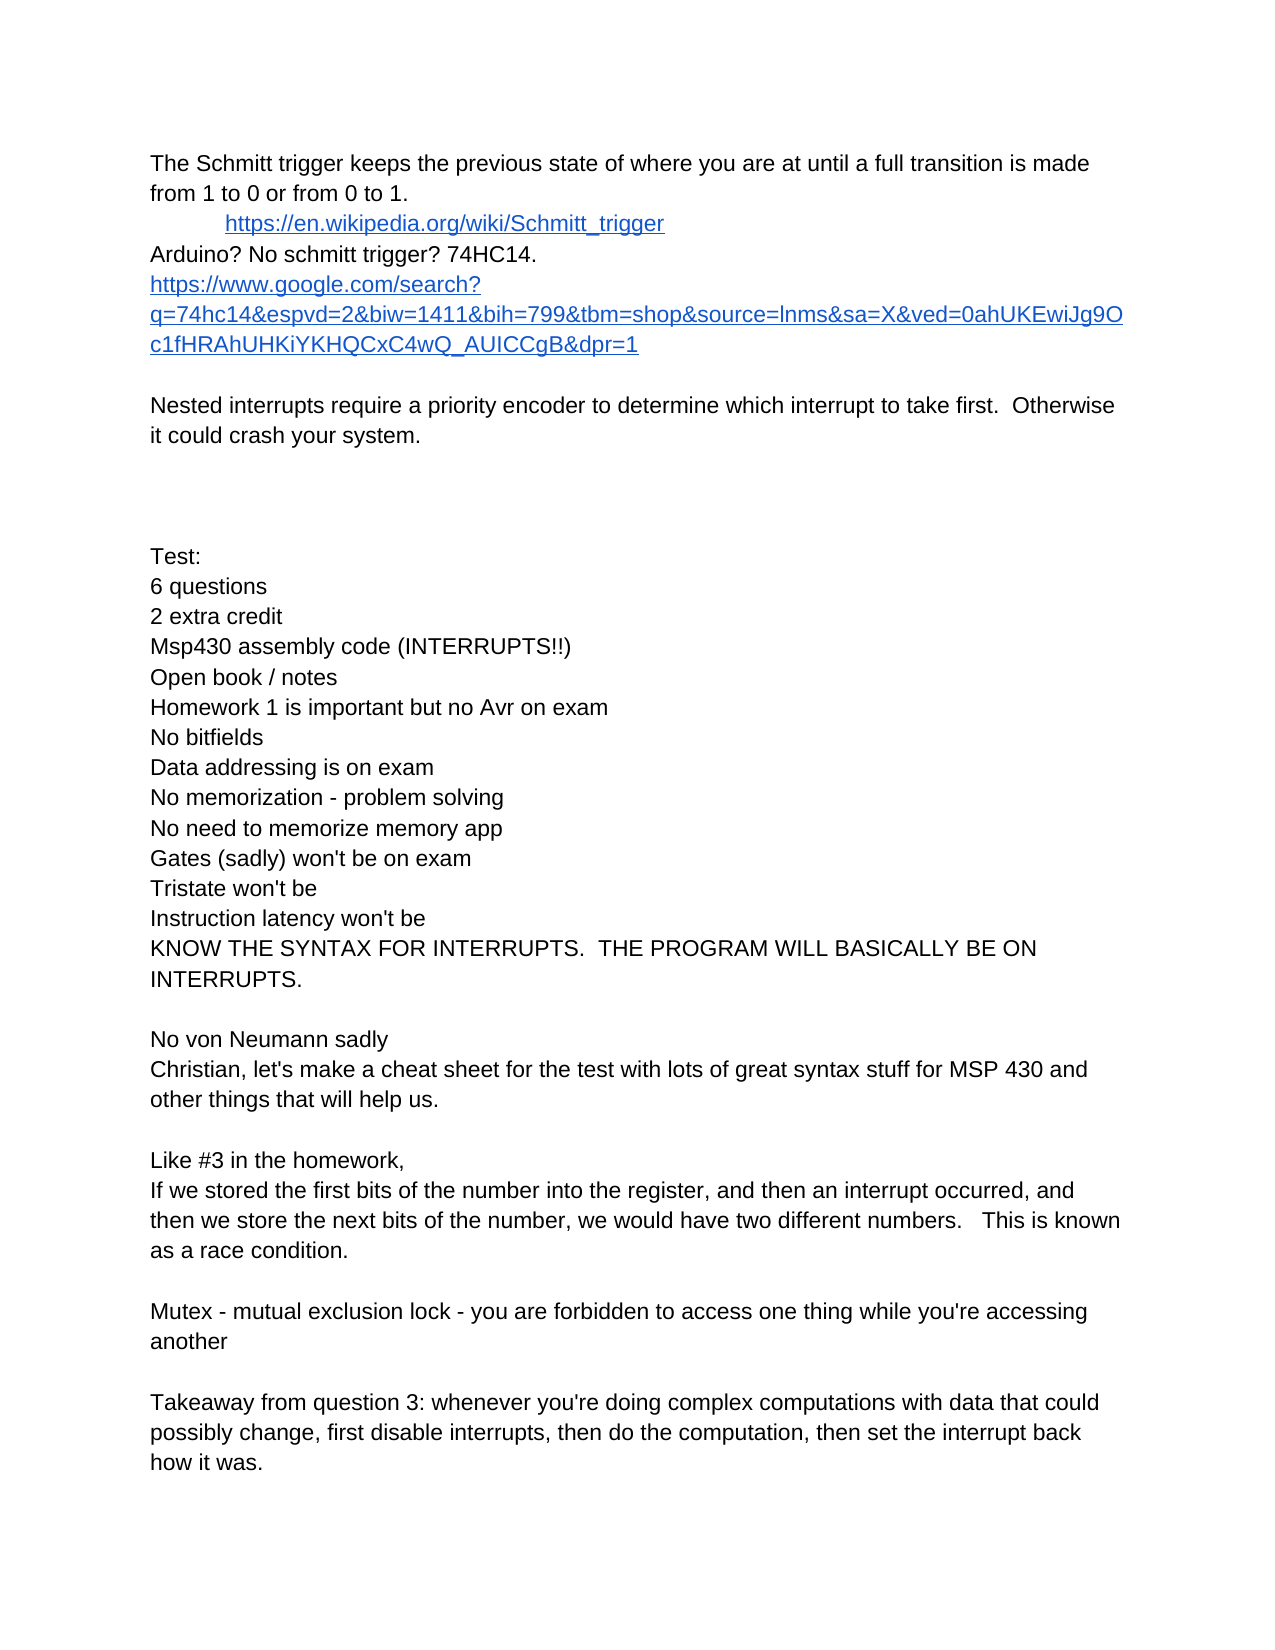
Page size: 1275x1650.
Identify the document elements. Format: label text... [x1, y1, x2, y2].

text Takeaway from question 3: whenever you're doing complex computations with data that could possibly change, first disable interrupts, then do the computation, then set the interrupt back how it was. [150, 1388, 1125, 1475]
text KNOW THE SYNTAX FOR INTERRUPTS. THE PROGRAM WILL BASICALLY BE ON INTERRUPTS. [150, 935, 1125, 992]
text Gates (sadly) won't be on exam [150, 845, 1125, 871]
text Test: [150, 543, 1125, 569]
text Instruction latency won't be [150, 905, 1125, 932]
text Homework 1 is important but no Avr on exam [150, 694, 1125, 720]
text Arduino? No schmitt trigger? 74HC14. [150, 241, 1125, 267]
text Nested interrupts require a priority encoder to determine which interrupt to take first. Otherwise it could crash your system. [150, 392, 1125, 448]
text Tristate won't be [150, 875, 1125, 901]
text No von Neumann sadly [150, 1026, 1125, 1052]
text No memorization - problem solving [150, 784, 1125, 811]
text https://www.google.com/search?q=74hc14&espvd=2&biw=1411&bih=799&tbm=shop&source=lnms&sa=X&ved=0ahUKEwiJg9Oc1fHRAhUHKiYKHQCxC4wQ_AUICCgB&dpr=1 [150, 271, 1125, 358]
text 6 questions 2 extra credit Msp430 assembly code (INTERRUPTS!!) Open book / notes [150, 573, 1125, 690]
text No need to memorize memory app [150, 814, 1125, 841]
text Data addressing is on exam [150, 754, 1125, 781]
text Mutex - mutual exclusion lock - you are forbidden to access one thing while you're accessing another [150, 1298, 1125, 1354]
text Like #3 in the homework, [150, 1147, 1125, 1173]
text The Schmitt trigger keeps the previous state of where you are at until a full transition is made from 1 to 0 or from 0 to 1. [150, 150, 1125, 207]
text Christian, let's make a cheat sheet for the test with lots of great syntax stuff for MSP 430 and other things that will help us. [150, 1056, 1125, 1113]
text https://en.wikipedia.org/wiki/Schmitt_trigger [150, 210, 1125, 237]
text If we stored the first bits of the number into the register, and then an interrupt occurred, and then we store the next bits of the number, we would have two different numbers. This is known as a race condition. [150, 1177, 1125, 1264]
text No bitfields [150, 724, 1125, 750]
